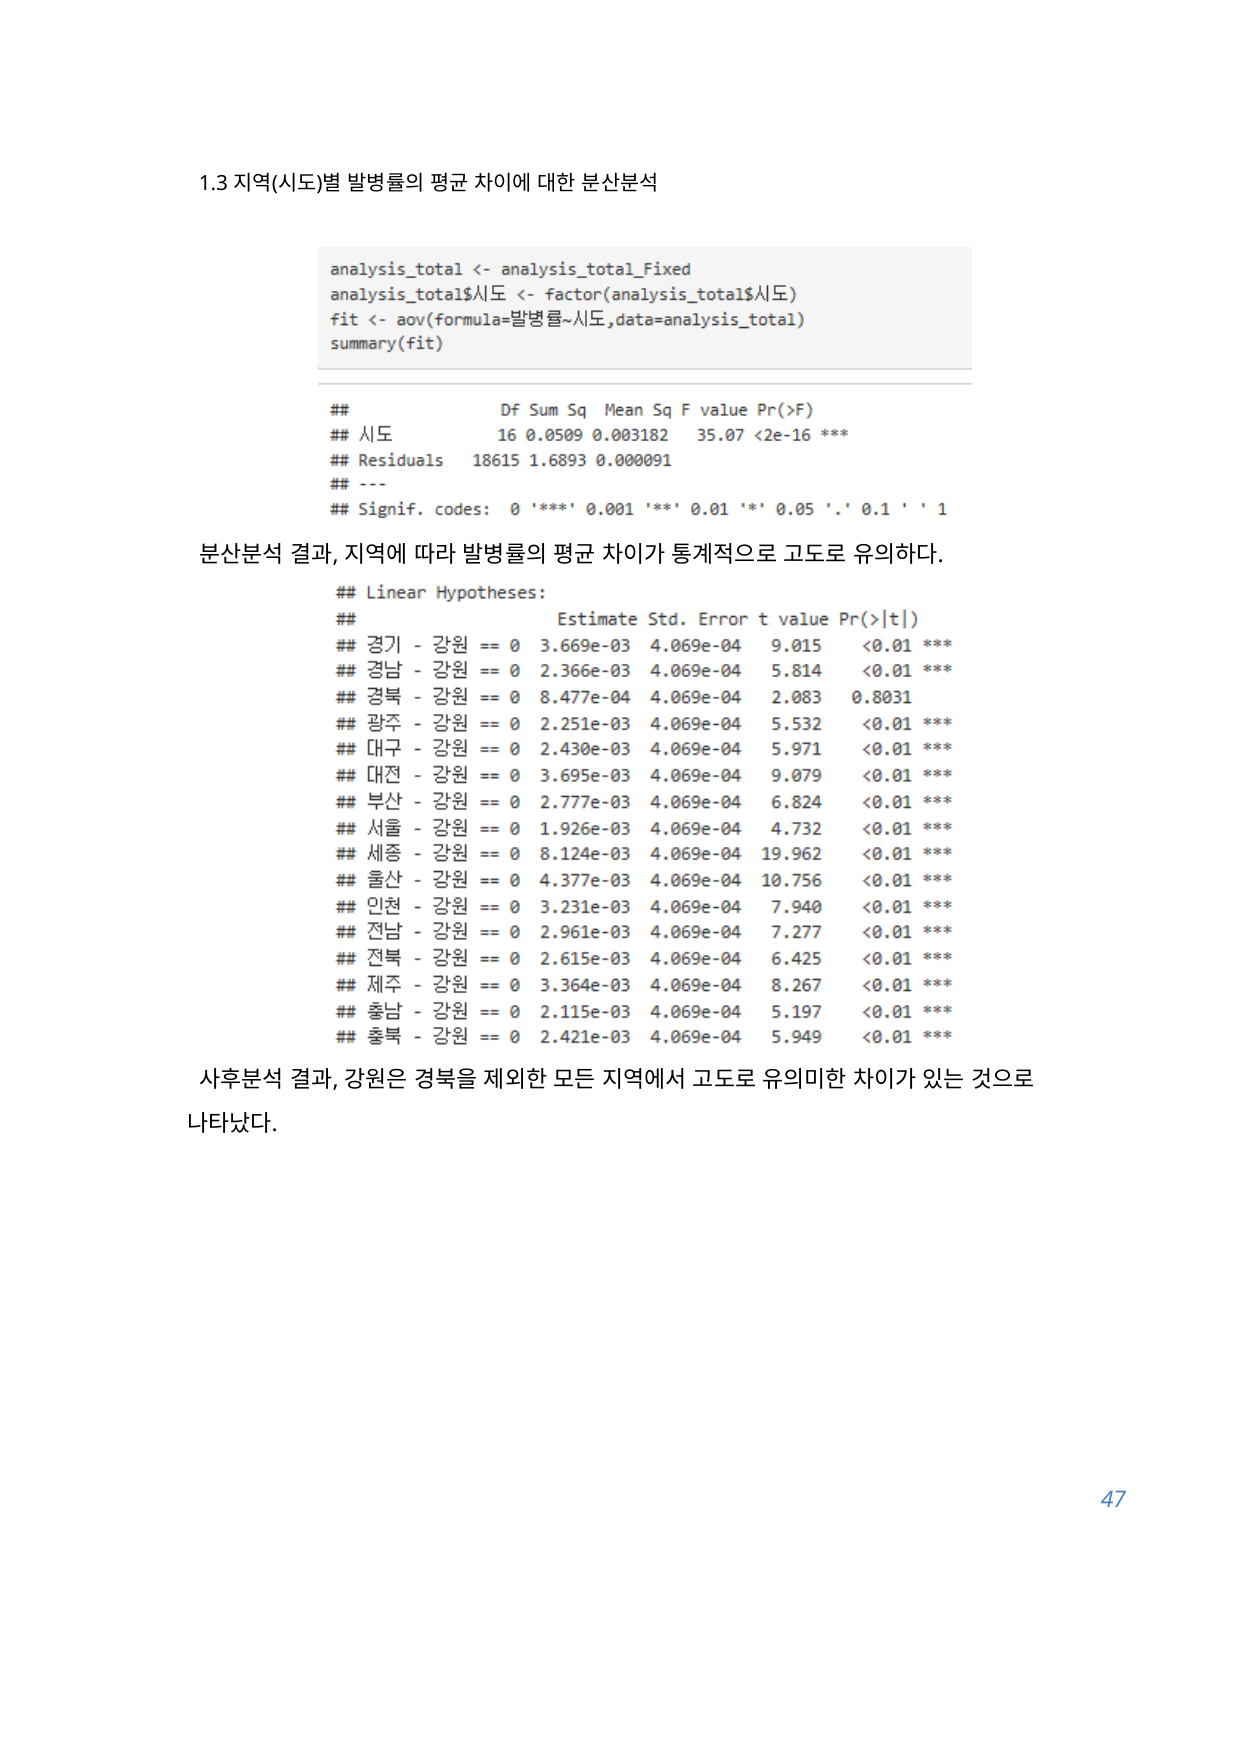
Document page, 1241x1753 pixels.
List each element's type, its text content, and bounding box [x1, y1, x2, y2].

picture [317, 247, 972, 527]
text 사후분석 결과, 강원은 경북을 제외한 모든 지역에서 고도로 유의미한 차이가 있는 것으로 나타났다. [187, 1061, 1090, 1138]
text 1.3 지역(시도)별 발병률의 평균 차이에 대한 분산분석 [187, 167, 1090, 197]
picture [326, 580, 964, 1051]
text 분산분석 결과, 지역에 따라 발병률의 평균 차이가 통계적으로 고도로 유의하다. [187, 536, 1090, 570]
